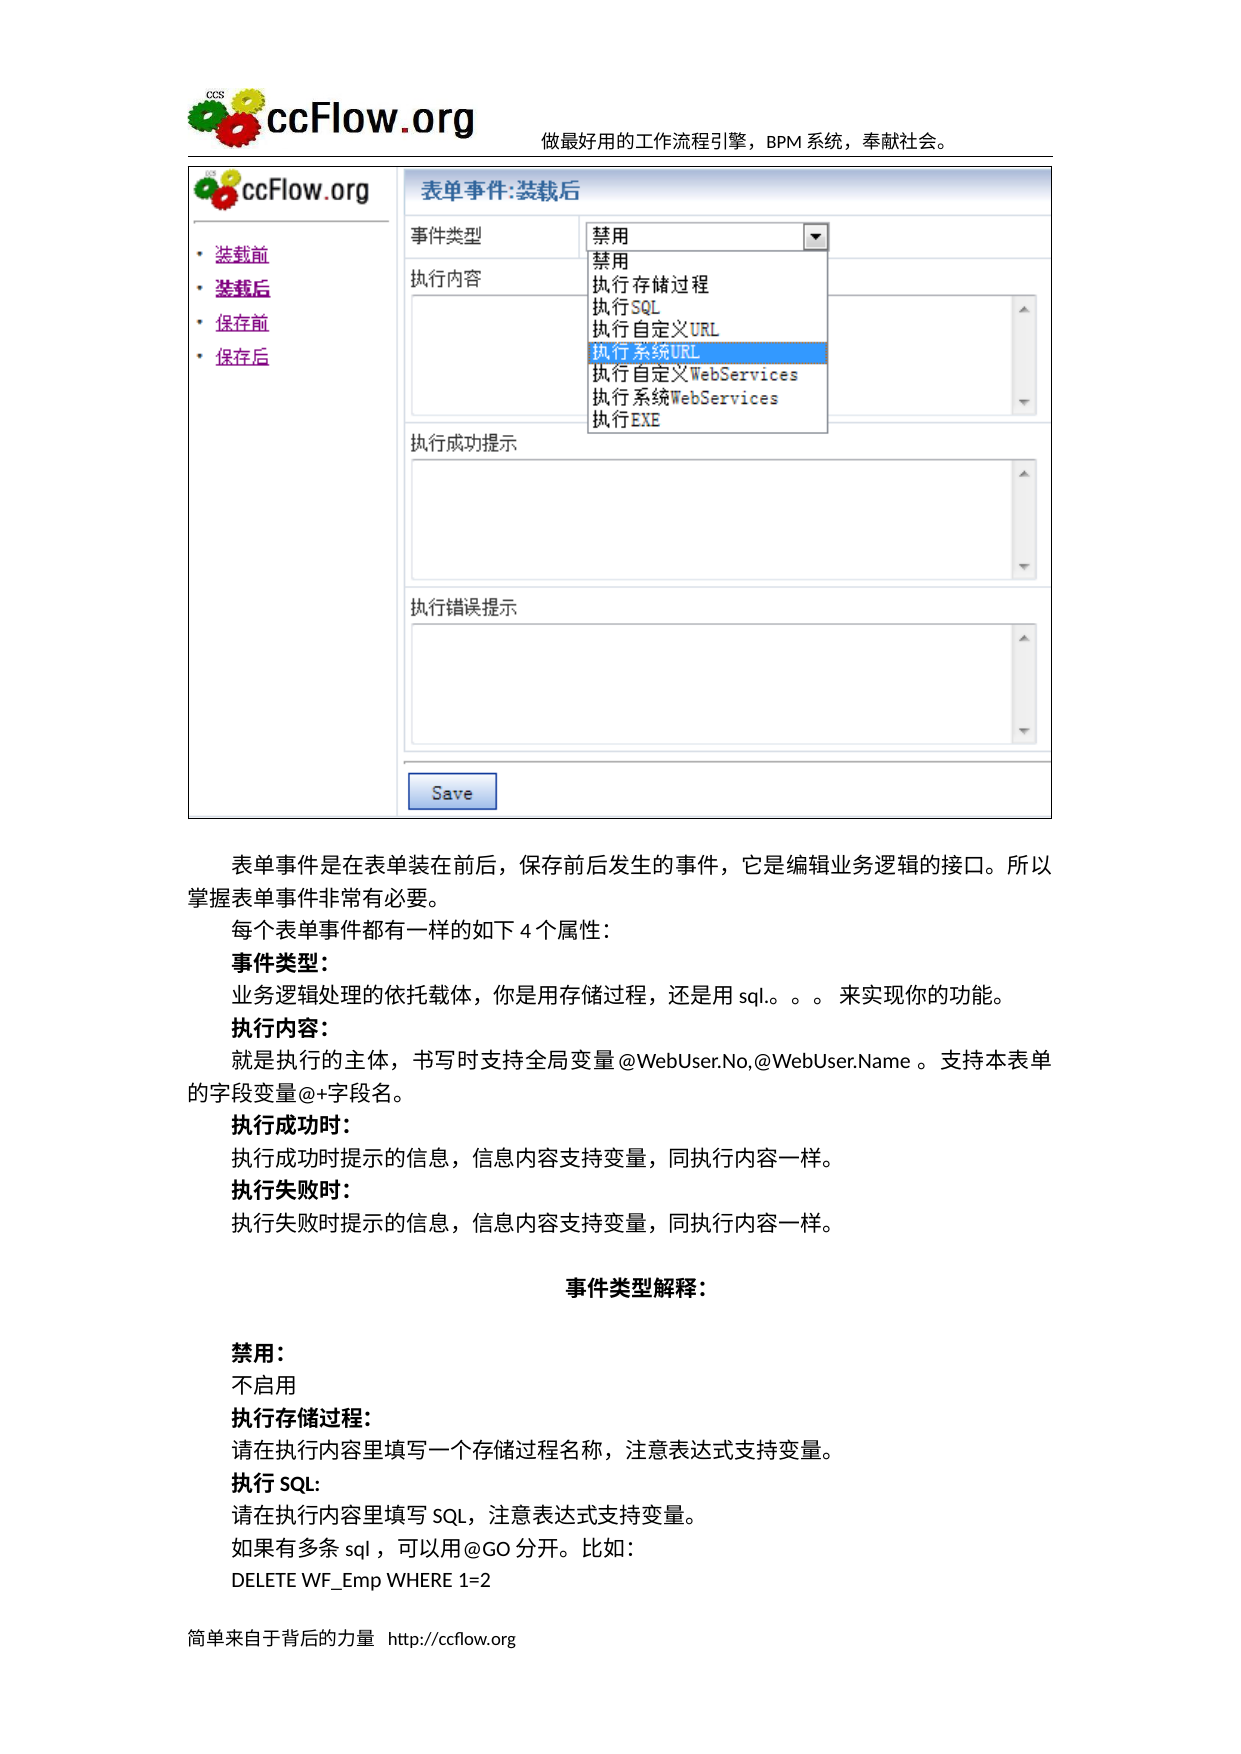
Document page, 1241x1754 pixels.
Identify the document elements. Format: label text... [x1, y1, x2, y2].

text 不启用 [187, 1368, 1053, 1401]
text 如果有多条sql ，可以用@GO 分开。比如： [187, 1531, 1053, 1563]
text 每个表单事件都有一样的如下4个属性： [187, 913, 1053, 946]
text 执行失败时提示的信息，信息内容支持变量，同执行内容一样。 [187, 1206, 1053, 1238]
text 就是执行的主体，书写时支持全局变量@WebUser.No,@WebUser.Name 。支持本表单的字段变量@+字段名。 [187, 1043, 1053, 1108]
text 禁用： [187, 1336, 1053, 1368]
text DELETE WF_Emp WHERE 1=2 [187, 1563, 1053, 1596]
text 表单事件是在表单装在前后，保存前后发生的事件，它是编辑业务逻辑的接口。所以掌握表单事件非常有必要。 [187, 848, 1053, 913]
text 执行内容： [187, 1011, 1053, 1043]
text 执行SQL: [187, 1466, 1053, 1498]
text 业务逻辑处理的依托载体，你是用存储过程，还是用sql.。。。 来实现你的功能。 [187, 978, 1053, 1011]
text 请在执行内容里填写SQL，注意表达式支持变量。 [187, 1498, 1053, 1531]
text 事件类型解释： [187, 1271, 1053, 1303]
text 执行成功时提示的信息，信息内容支持变量，同执行内容一样。 [187, 1141, 1053, 1173]
picture [189, 167, 1051, 818]
text 执行失败时： [187, 1173, 1053, 1206]
text 执行存储过程： [187, 1401, 1053, 1433]
text 请在执行内容里填写一个存储过程名称，注意表达式支持变量。 [187, 1433, 1053, 1466]
text 执行成功时： [187, 1108, 1053, 1141]
picture [187, 88, 478, 149]
text 事件类型： [187, 946, 1053, 978]
